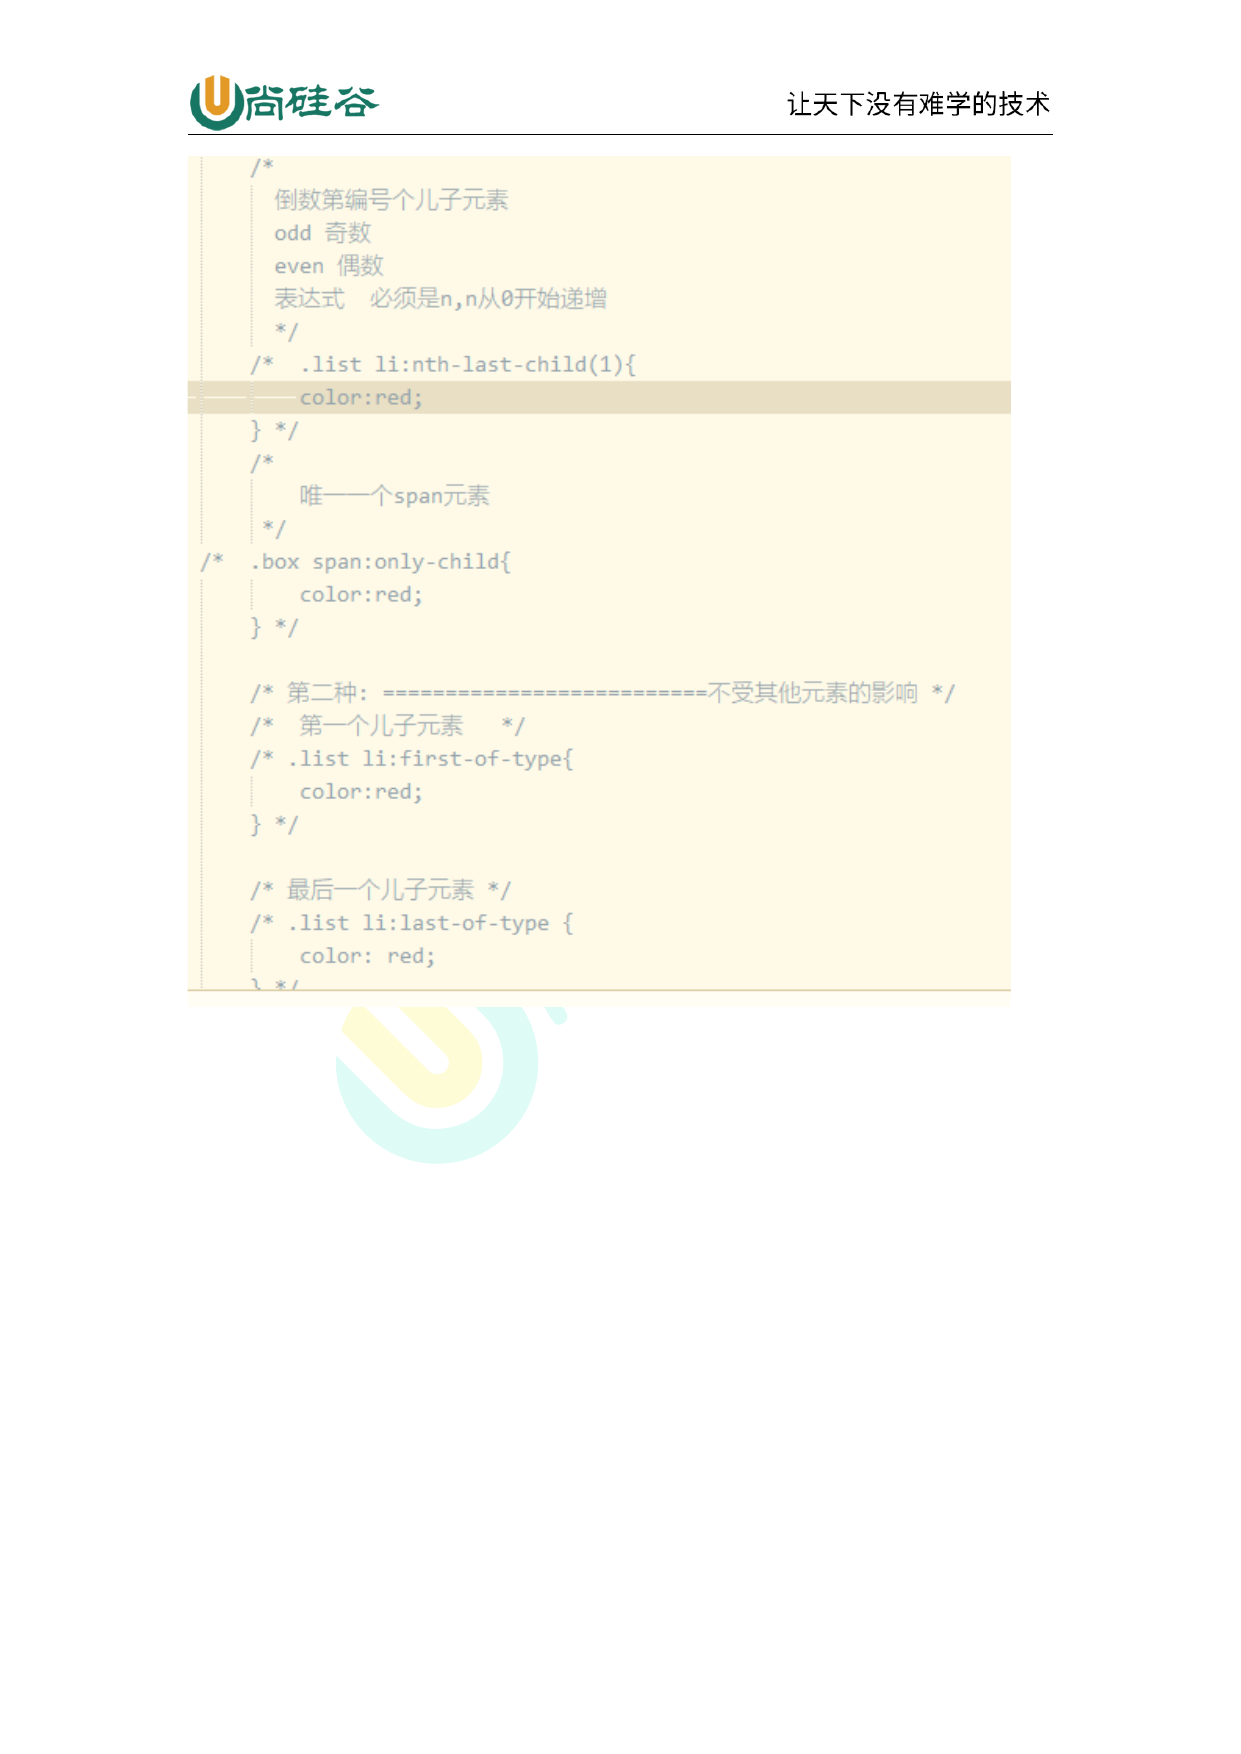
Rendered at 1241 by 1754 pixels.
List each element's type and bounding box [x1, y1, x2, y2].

picture [187, 156, 1011, 1007]
picture [187, 73, 1053, 132]
